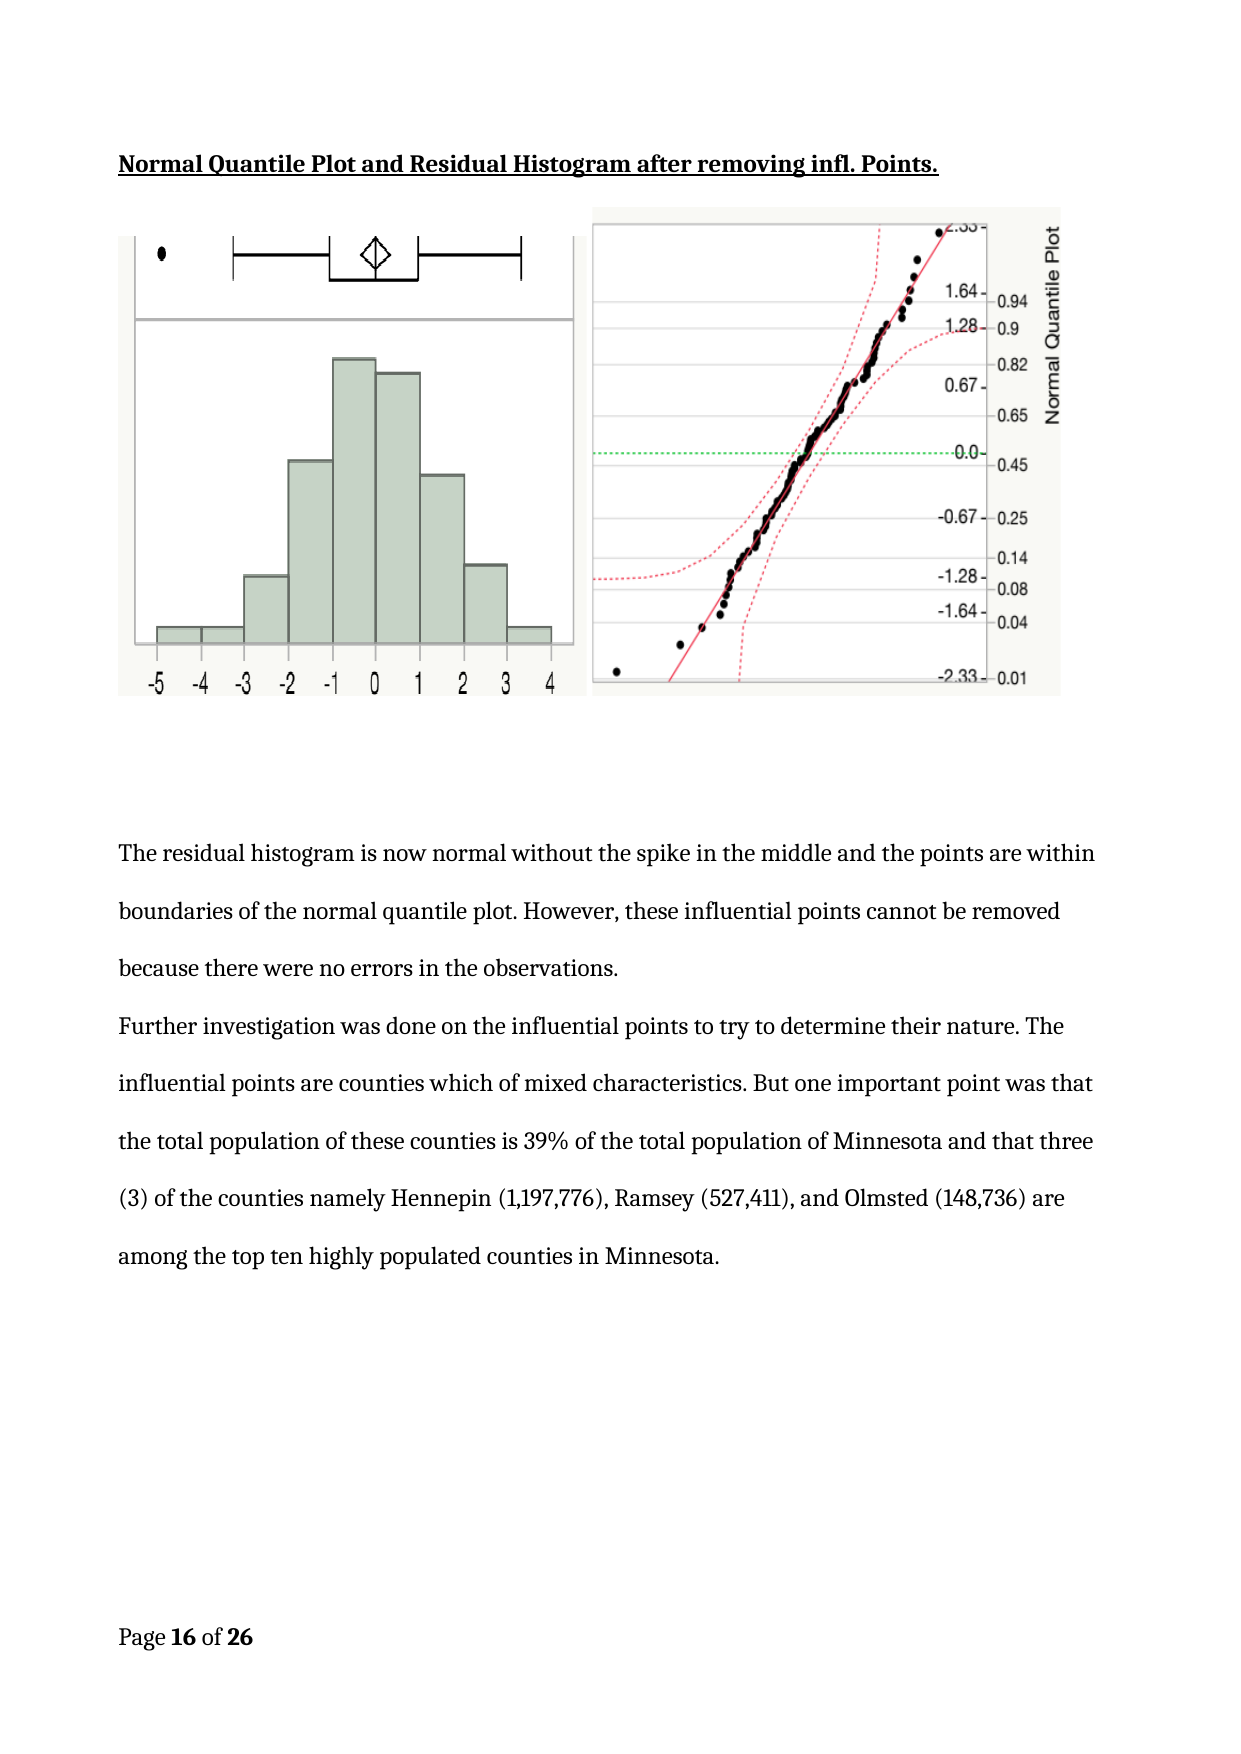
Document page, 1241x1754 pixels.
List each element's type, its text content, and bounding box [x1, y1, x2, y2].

text Further investigation was done on the influential points to try to determine their nature. The influential points are counties which of mixed characteristics. But one important point was that the total population of these counties is 39% of the total population of Minnesota and that three (3) of the counties namely Hennepin (1,197,776), Ramsey (527,411), and Olmsted (148,736) are among the top ten highly populated counties in Minnesota. [118, 1012, 1122, 1270]
text Normal Quantile Plot and Residual Histogram after removing infl. Points. [118, 150, 1122, 179]
text The residual histogram is now normal without the spike in the middle and the points are within boundaries of the normal quantile plot. However, these influential points cannot be removed because there were no errors in the observations. [118, 839, 1122, 983]
